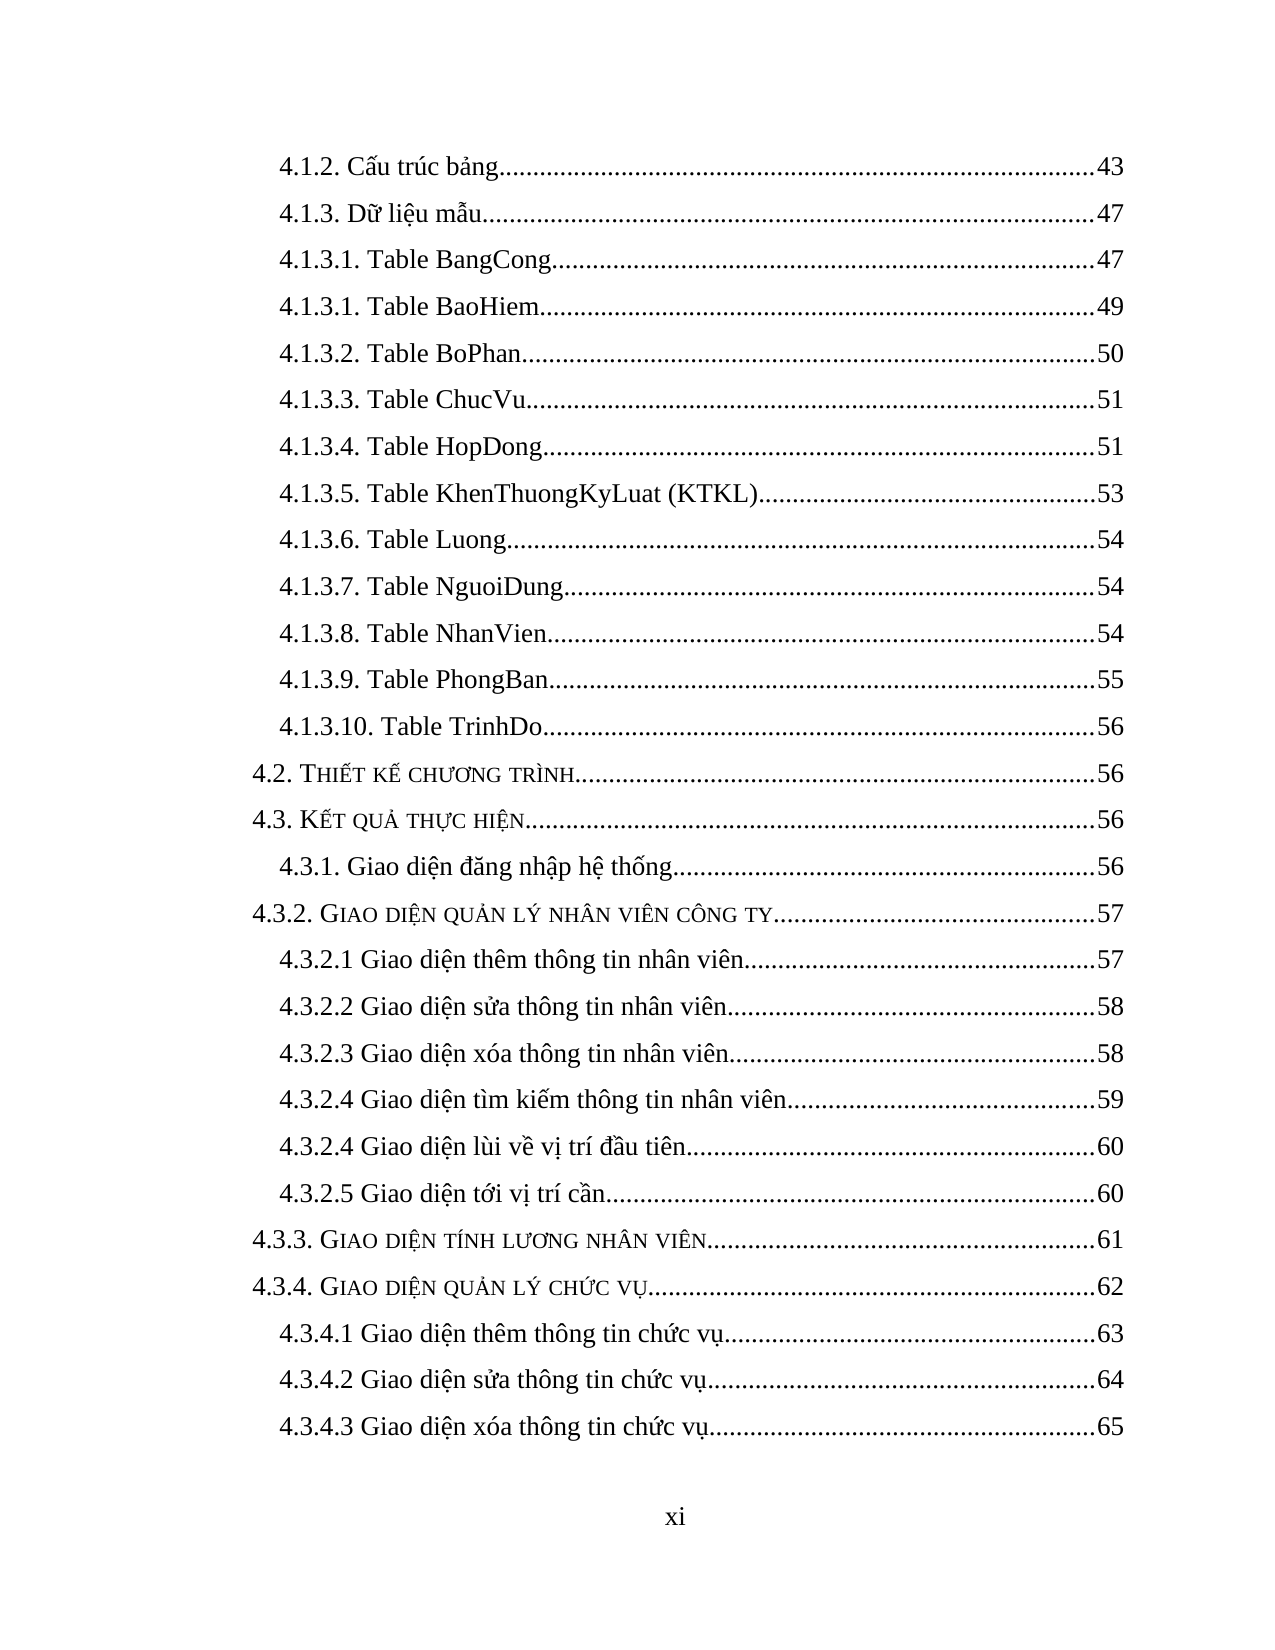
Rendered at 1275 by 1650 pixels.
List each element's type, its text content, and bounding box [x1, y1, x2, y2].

text 4.1.3.6. Table Luong 54 [204, 523, 1125, 554]
text 4.1.3.9. Table PhongBan 55 [204, 663, 1125, 694]
text 4.1.3.7. Table NguoiDung 54 [204, 570, 1125, 601]
text 4.1.3.3. Table ChucVu 51 [204, 383, 1125, 414]
text 4.3.1. Giao diện đăng nhập hệ thống 56 [204, 850, 1125, 881]
text 4.1.3.10. Table TrinhDo 56 [204, 710, 1125, 741]
text 4.3.3. Giao diện tính lương nhân viên 61 [177, 1223, 1125, 1254]
text 4.3.4.2 Giao diện sửa thông tin chức vụ 64 [204, 1363, 1125, 1394]
text 4.1.3.1. Table BangCong 47 [204, 243, 1125, 274]
text 4.3.2.2 Giao diện sửa thông tin nhân viên 58 [204, 990, 1125, 1021]
text 4.3.2.1 Giao diện thêm thông tin nhân viên 57 [204, 943, 1125, 974]
text 4.1.3.8. Table NhanVien 54 [204, 617, 1125, 648]
text 4.3.4.3 Giao diện xóa thông tin chức vụ 65 [204, 1410, 1125, 1441]
text 4.3.2.4 Giao diện tìm kiếm thông tin nhân viên 59 [204, 1083, 1125, 1114]
text 4.3.4. Giao diện quản lý chức vụ 62 [177, 1270, 1125, 1301]
text 4.1.3.2. Table BoPhan 50 [204, 337, 1125, 368]
text 4.1.3.1. Table BaoHiem 49 [204, 290, 1125, 321]
text 4.1.3.4. Table HopDong 51 [204, 430, 1125, 461]
text 4.1.3.5. Table KhenThuongKyLuat (KTKL) 53 [204, 477, 1125, 508]
text 4.3.2. Giao diện quản lý nhân viên công ty 57 [177, 897, 1125, 928]
text 4.2. Thiết kế chương trình 56 [177, 757, 1125, 788]
text 4.1.3. Dữ liệu mẫu 47 [204, 197, 1125, 228]
text 4.3.4.1 Giao diện thêm thông tin chức vụ 63 [204, 1317, 1125, 1348]
text 4.3.2.4 Giao diện lùi về vị trí đầu tiên 60 [204, 1130, 1125, 1161]
text 4.3.2.5 Giao diện tới vị trí cần 60 [204, 1177, 1125, 1208]
text 4.3. Kết quả thực hiện 56 [177, 803, 1125, 834]
text 4.3.2.3 Giao diện xóa thông tin nhân viên 58 [204, 1037, 1125, 1068]
text 4.1.2. Cấu trúc bảng 43 [204, 150, 1125, 181]
